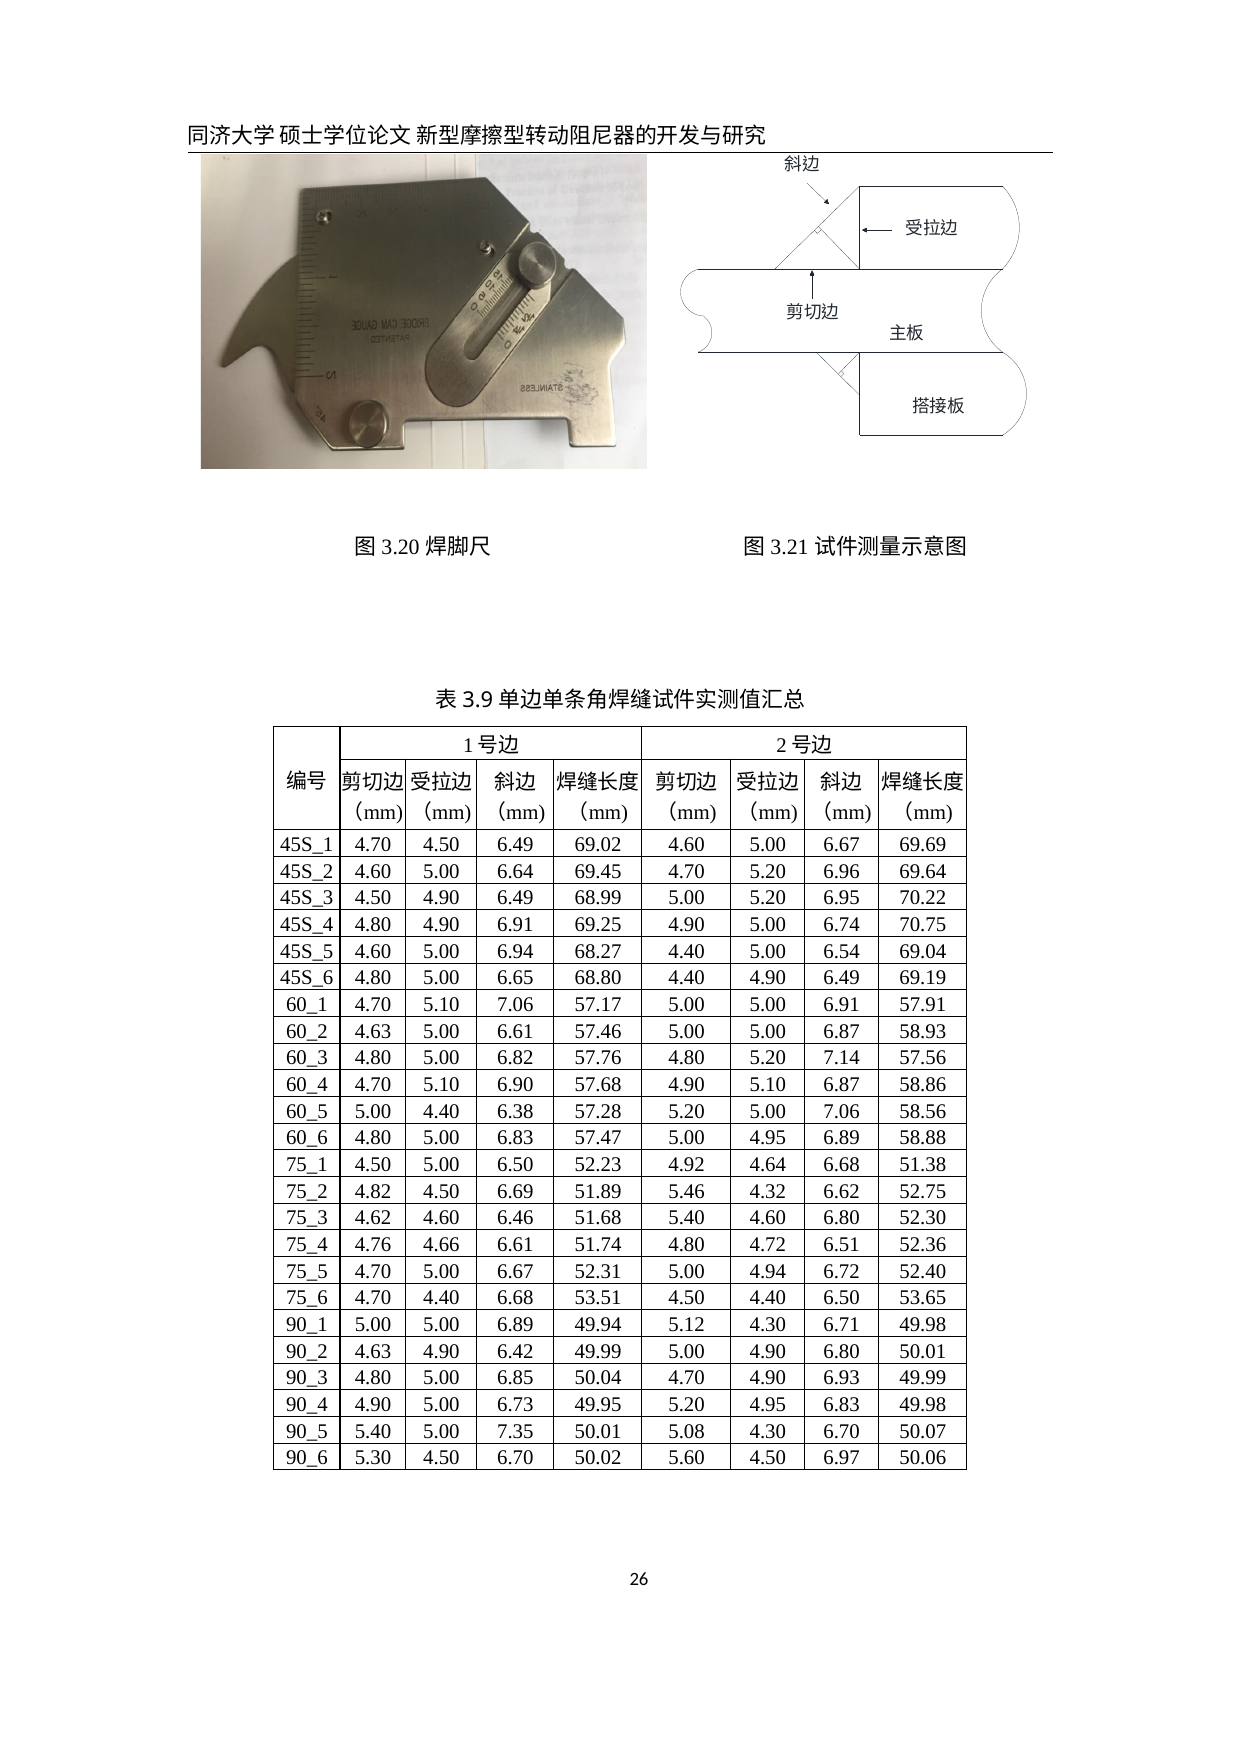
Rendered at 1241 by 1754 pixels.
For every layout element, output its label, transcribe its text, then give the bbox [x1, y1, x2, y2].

table_cell 70.75 [879, 910, 966, 936]
table_cell 剪切边（mm) [341, 760, 405, 829]
table_cell 5.00 [642, 1337, 730, 1363]
table_cell 52.40 [879, 1257, 966, 1283]
table_cell 7.14 [805, 1044, 878, 1069]
table_cell 4.64 [731, 1150, 804, 1176]
table_cell 4.90 [406, 884, 476, 909]
table_cell 6.68 [477, 1284, 553, 1309]
table_cell 4.82 [341, 1177, 405, 1203]
table_cell 57.47 [554, 1124, 641, 1149]
table_cell 4.95 [731, 1124, 804, 1149]
table_cell 5.20 [642, 1097, 730, 1123]
table_cell 90_5 [274, 1417, 339, 1443]
table_cell 6.91 [477, 910, 553, 936]
table_cell 6.91 [805, 990, 878, 1016]
table_cell 51.38 [879, 1150, 966, 1176]
table_cell 4.50 [406, 830, 476, 856]
table_cell 45S_4 [274, 910, 339, 936]
table_cell 6.89 [477, 1310, 553, 1336]
table_cell 4.70 [341, 1284, 405, 1309]
table_cell 4.63 [341, 1017, 405, 1043]
table_cell 49.99 [879, 1364, 966, 1389]
table_cell 6.49 [477, 830, 553, 856]
table_cell 6.85 [477, 1364, 553, 1389]
table_cell 4.60 [642, 830, 730, 856]
table_cell 4.70 [341, 990, 405, 1016]
table_cell 6.51 [805, 1230, 878, 1256]
table_cell 52.30 [879, 1204, 966, 1229]
table_cell 6.65 [477, 964, 553, 989]
table_cell 斜边（mm) [805, 760, 878, 829]
table_cell 4.62 [341, 1204, 405, 1229]
table_cell 4.50 [341, 1150, 405, 1176]
table_cell 6.97 [805, 1444, 878, 1469]
table_cell 69.04 [879, 937, 966, 963]
table_cell 90_3 [274, 1364, 339, 1389]
table_cell 49.95 [554, 1390, 641, 1416]
table_cell 4.40 [642, 964, 730, 989]
table_cell 69.25 [554, 910, 641, 936]
table_cell 6.49 [477, 884, 553, 909]
table_cell 6.87 [805, 1017, 878, 1043]
table_cell 4.90 [341, 1390, 405, 1416]
table_cell 4.60 [341, 937, 405, 963]
table_cell 60_4 [274, 1070, 339, 1096]
table_cell 5.30 [341, 1444, 405, 1469]
table_cell 5.00 [341, 1310, 405, 1336]
table_cell 75_5 [274, 1257, 339, 1283]
table_cell 5.00 [406, 857, 476, 883]
table_cell 焊缝长度（mm) [879, 760, 966, 829]
table_cell 4.40 [406, 1097, 476, 1123]
table_cell 58.88 [879, 1124, 966, 1149]
table_cell 4.50 [406, 1177, 476, 1203]
table_cell 6.50 [477, 1150, 553, 1176]
table_cell 6.72 [805, 1257, 878, 1283]
table_cell 7.06 [805, 1097, 878, 1123]
table_cell 5.00 [406, 1417, 476, 1443]
table_cell 5.46 [642, 1177, 730, 1203]
table_cell 5.10 [406, 990, 476, 1016]
picture [201, 154, 647, 469]
table_cell 6.54 [805, 937, 878, 963]
table_cell 53.51 [554, 1284, 641, 1309]
table_cell 6.61 [477, 1017, 553, 1043]
table_cell 58.86 [879, 1070, 966, 1096]
table_cell 6.49 [805, 964, 878, 989]
table_cell 50.01 [554, 1417, 641, 1443]
table_cell 49.99 [554, 1337, 641, 1363]
table_cell 5.40 [341, 1417, 405, 1443]
table_cell 6.83 [805, 1390, 878, 1416]
table_cell 5.20 [731, 1044, 804, 1069]
table_cell 受拉边（mm) [406, 760, 476, 829]
table_cell 7.06 [477, 990, 553, 1016]
table_cell 57.68 [554, 1070, 641, 1096]
table_cell 6.80 [805, 1204, 878, 1229]
table_cell 57.17 [554, 990, 641, 1016]
table_cell 6.61 [477, 1230, 553, 1256]
table_cell 51.68 [554, 1204, 641, 1229]
table_cell 5.60 [642, 1444, 730, 1469]
table_cell 受拉边（mm) [731, 760, 804, 829]
table_cell 5.20 [731, 857, 804, 883]
table_cell 5.40 [642, 1204, 730, 1229]
table_cell 5.00 [731, 1017, 804, 1043]
table_cell 4.76 [341, 1230, 405, 1256]
table_cell 5.00 [406, 1390, 476, 1416]
table_cell 4.90 [406, 1337, 476, 1363]
table_cell 60_5 [274, 1097, 339, 1123]
table_cell 4.63 [341, 1337, 405, 1363]
table_cell 5.00 [642, 1017, 730, 1043]
table_cell 6.71 [805, 1310, 878, 1336]
table_cell 51.89 [554, 1177, 641, 1203]
table_cell 60_2 [274, 1017, 339, 1043]
table_cell 4.80 [642, 1230, 730, 1256]
table_cell 6.42 [477, 1337, 553, 1363]
table_cell 50.07 [879, 1417, 966, 1443]
table_cell 4.80 [341, 964, 405, 989]
table_cell 4.50 [642, 1284, 730, 1309]
table_cell 剪切边（mm) [642, 760, 730, 829]
table_cell 5.00 [642, 1257, 730, 1283]
table_cell 6.38 [477, 1097, 553, 1123]
table_cell 4.90 [406, 910, 476, 936]
table_cell 4.92 [642, 1150, 730, 1176]
table_header [658, 154, 1053, 517]
table_cell 5.00 [406, 937, 476, 963]
table_cell 5.00 [731, 910, 804, 936]
table_cell 45S_6 [274, 964, 339, 989]
table_cell 5.00 [406, 1364, 476, 1389]
table_cell 6.83 [477, 1124, 553, 1149]
table_cell 4.90 [731, 1337, 804, 1363]
table_cell 6.80 [805, 1337, 878, 1363]
table_cell 50.02 [554, 1444, 641, 1469]
table_cell 60_6 [274, 1124, 339, 1149]
table_cell 5.00 [406, 1124, 476, 1149]
table_header 1号边 [341, 727, 641, 759]
table_cell 4.50 [406, 1444, 476, 1469]
table_cell 75_4 [274, 1230, 339, 1256]
table_cell 45S_5 [274, 937, 339, 963]
table_cell 6.96 [805, 857, 878, 883]
table_cell 4.40 [406, 1284, 476, 1309]
table_cell 69.64 [879, 857, 966, 883]
table_cell 90_4 [274, 1390, 339, 1416]
table_cell 4.40 [731, 1284, 804, 1309]
table_cell 90_2 [274, 1337, 339, 1363]
table_cell 4.80 [341, 1364, 405, 1389]
table_cell 4.60 [406, 1204, 476, 1229]
table_cell 5.00 [406, 1257, 476, 1283]
table_cell 4.70 [642, 1364, 730, 1389]
table_cell 6.67 [477, 1257, 553, 1283]
table_cell 69.45 [554, 857, 641, 883]
table_cell 6.90 [477, 1070, 553, 1096]
table_cell 6.62 [805, 1177, 878, 1203]
table_cell 52.31 [554, 1257, 641, 1283]
table_cell 49.94 [554, 1310, 641, 1336]
table_cell 57.28 [554, 1097, 641, 1123]
table_cell 58.93 [879, 1017, 966, 1043]
table_cell 7.35 [477, 1417, 553, 1443]
table_cell 52.75 [879, 1177, 966, 1203]
table_cell 57.91 [879, 990, 966, 1016]
table_cell 5.00 [406, 1150, 476, 1176]
table_cell 4.60 [341, 857, 405, 883]
table_cell 6.73 [477, 1390, 553, 1416]
table_cell 4.40 [642, 937, 730, 963]
table_cell 6.95 [805, 884, 878, 909]
table_cell 4.60 [731, 1204, 804, 1229]
table_cell 5.10 [731, 1070, 804, 1096]
table_cell 49.98 [879, 1390, 966, 1416]
table_cell 6.46 [477, 1204, 553, 1229]
table_cell 52.23 [554, 1150, 641, 1176]
table_cell 4.80 [642, 1044, 730, 1069]
table_cell 51.74 [554, 1230, 641, 1256]
table_cell 4.30 [731, 1417, 804, 1443]
table_cell 4.50 [341, 884, 405, 909]
table_cell 5.12 [642, 1310, 730, 1336]
table_cell 75_3 [274, 1204, 339, 1229]
table_cell 6.64 [477, 857, 553, 883]
table_cell 6.89 [805, 1124, 878, 1149]
table_cell 45S_2 [274, 857, 339, 883]
table_cell 57.76 [554, 1044, 641, 1069]
table_cell 45S_3 [274, 884, 339, 909]
table_cell 6.69 [477, 1177, 553, 1203]
table_cell 6.50 [805, 1284, 878, 1309]
table_cell 5.00 [642, 990, 730, 1016]
table_cell 60_3 [274, 1044, 339, 1069]
table_cell 50.06 [879, 1444, 966, 1469]
table_cell 69.19 [879, 964, 966, 989]
table_cell 4.70 [341, 830, 405, 856]
table_cell 53.65 [879, 1284, 966, 1309]
table_cell 70.22 [879, 884, 966, 909]
table_cell 90_6 [274, 1444, 339, 1469]
table_cell 75_1 [274, 1150, 339, 1176]
table_cell 焊缝长度（mm) [554, 760, 641, 829]
table_cell 6.70 [477, 1444, 553, 1469]
table_cell 5.00 [731, 830, 804, 856]
table_cell 5.08 [642, 1417, 730, 1443]
table_cell 4.90 [731, 1364, 804, 1389]
table_cell 5.00 [642, 1124, 730, 1149]
table_cell 斜边（mm) [477, 760, 553, 829]
table_cell 4.66 [406, 1230, 476, 1256]
table_cell 6.94 [477, 937, 553, 963]
table_cell 90_1 [274, 1310, 339, 1336]
table_cell 6.93 [805, 1364, 878, 1389]
table_cell 5.00 [406, 964, 476, 989]
table_cell 5.00 [406, 1044, 476, 1069]
table_cell 4.95 [731, 1390, 804, 1416]
table_cell 75_6 [274, 1284, 339, 1309]
table_cell 4.80 [341, 910, 405, 936]
table_cell 6.70 [805, 1417, 878, 1443]
table_cell 50.01 [879, 1337, 966, 1363]
table_cell 60_1 [274, 990, 339, 1016]
table_cell 5.00 [406, 1017, 476, 1043]
table_cell 57.56 [879, 1044, 966, 1069]
table_cell 45S_1 [274, 830, 339, 856]
table_header 编号 [274, 727, 339, 829]
table_cell 4.72 [731, 1230, 804, 1256]
table_cell 6.67 [805, 830, 878, 856]
table_cell 52.36 [879, 1230, 966, 1256]
table_cell 69.02 [554, 830, 641, 856]
table_cell 4.94 [731, 1257, 804, 1283]
table_cell 49.98 [879, 1310, 966, 1336]
table_cell 5.00 [642, 884, 730, 909]
table_cell 4.32 [731, 1177, 804, 1203]
table_cell 68.27 [554, 937, 641, 963]
table_cell 4.70 [341, 1257, 405, 1283]
table_cell 6.87 [805, 1070, 878, 1096]
table_cell 68.99 [554, 884, 641, 909]
table_cell 4.50 [731, 1444, 804, 1469]
table_header [188, 154, 658, 517]
table_cell 4.70 [642, 857, 730, 883]
table_cell 4.70 [341, 1070, 405, 1096]
table_cell 5.00 [406, 1310, 476, 1336]
table_cell 4.90 [642, 910, 730, 936]
table_cell 5.00 [731, 1097, 804, 1123]
table_cell 5.00 [731, 937, 804, 963]
table_cell 4.30 [731, 1310, 804, 1336]
table_cell 68.80 [554, 964, 641, 989]
table_cell 5.00 [731, 990, 804, 1016]
table_cell 4.80 [341, 1124, 405, 1149]
table_cell 5.00 [341, 1097, 405, 1123]
table_cell 5.10 [406, 1070, 476, 1096]
table_cell 4.80 [341, 1044, 405, 1069]
table_cell 4.90 [731, 964, 804, 989]
table_cell 75_2 [274, 1177, 339, 1203]
table_cell 58.56 [879, 1097, 966, 1123]
table_cell 50.04 [554, 1364, 641, 1389]
table_cell 57.46 [554, 1017, 641, 1043]
table_cell 5.20 [731, 884, 804, 909]
table_cell 6.74 [805, 910, 878, 936]
table_cell 6.68 [805, 1150, 878, 1176]
table_cell 5.20 [642, 1390, 730, 1416]
table_header 2号边 [642, 727, 966, 759]
table_cell 6.82 [477, 1044, 553, 1069]
table_cell 4.90 [642, 1070, 730, 1096]
table_cell 69.69 [879, 830, 966, 856]
